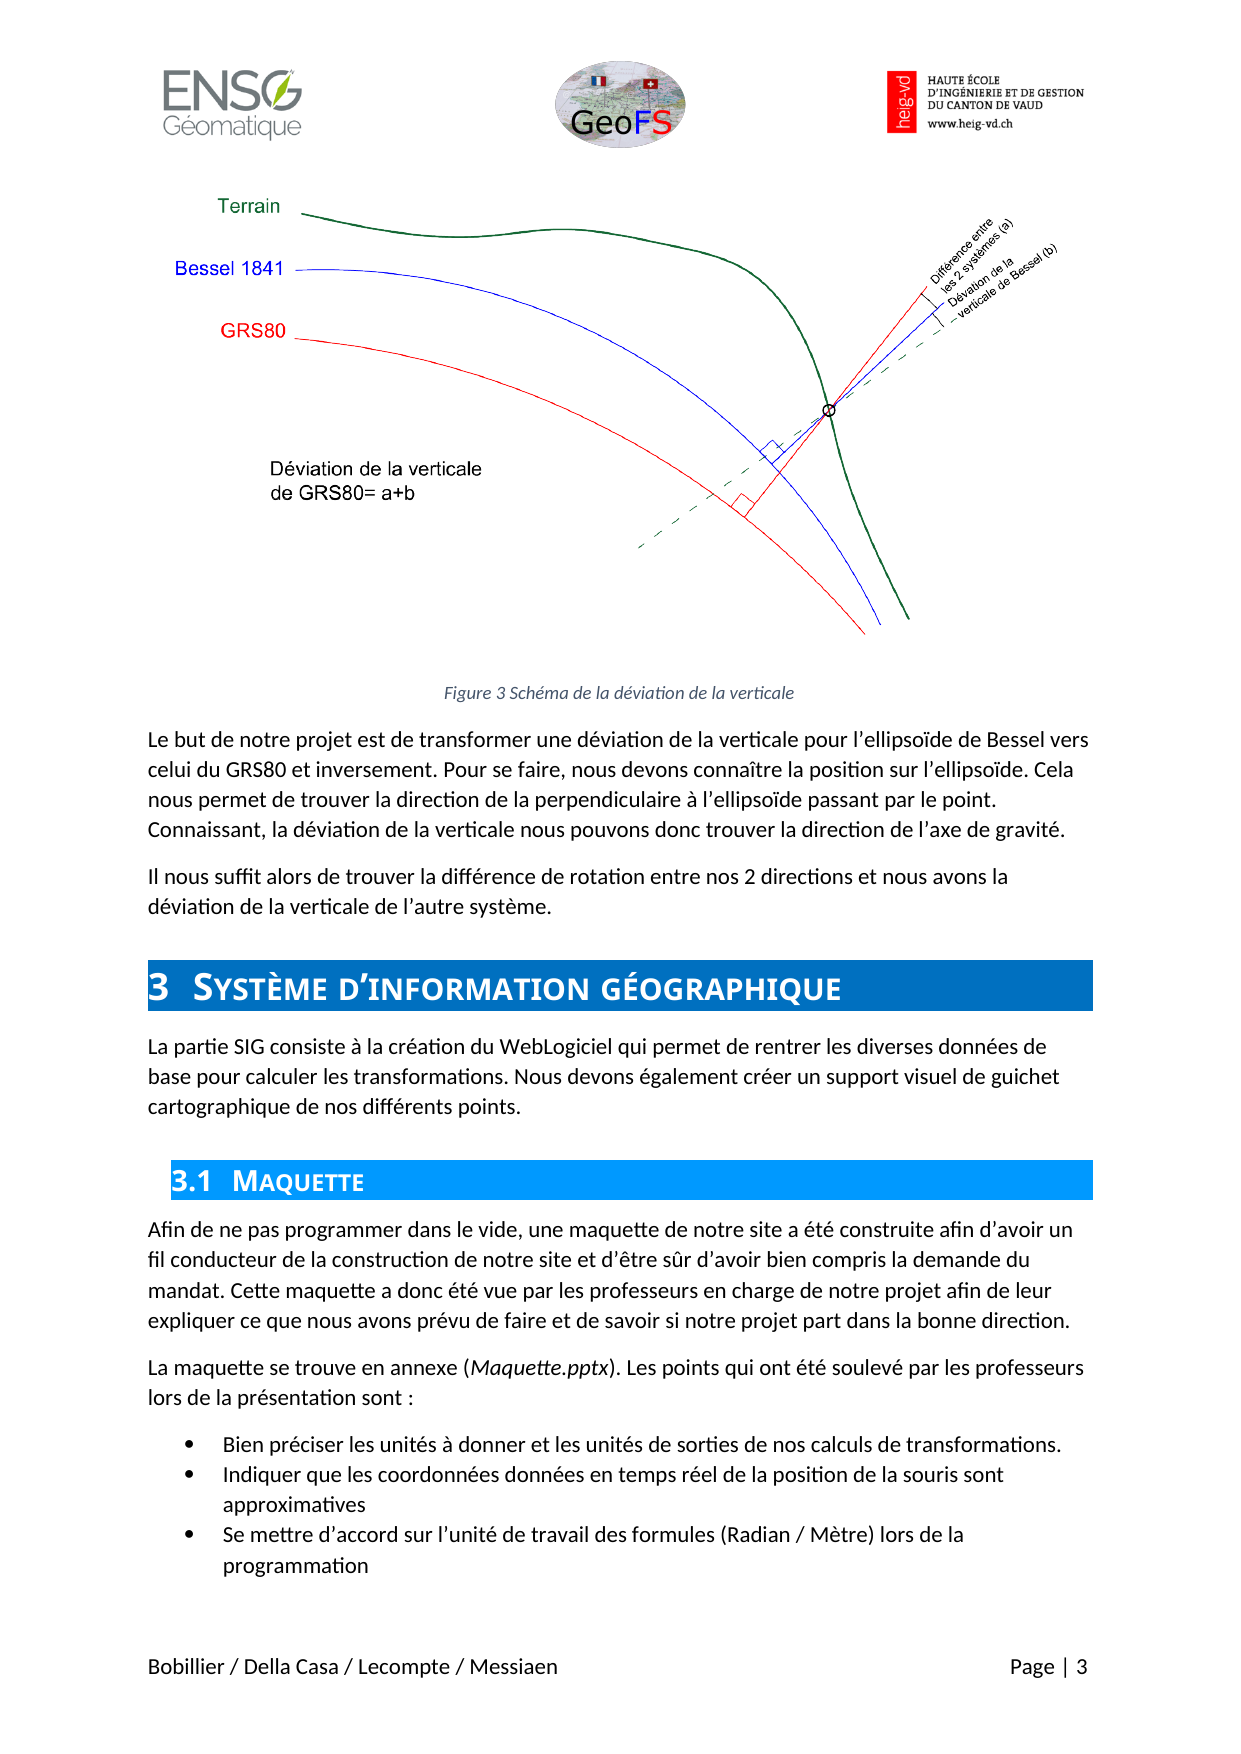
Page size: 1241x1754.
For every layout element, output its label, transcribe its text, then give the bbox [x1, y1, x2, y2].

picture [877, 59, 1093, 148]
picture [551, 59, 689, 148]
picture [147, 162, 1093, 663]
text Le but de notre projet est de transformer une déviation de la verticale pour l’ellipsoïde de Bessel vers celui du GRS80 et inversement. Pour se faire, nous devons connaître la position sur l’ellipsoïde. Cela nous permet de trouver la direction de la perpendiculaire à l’ellipsoïde passant par le point. Connaissant, la déviation de la verticale nous pouvons donc trouver la direction de l’axe de gravité. [148, 725, 1093, 843]
text La maquette se trouve en annexe (Maquette.pptx). Les points qui ont été soulevé par les professeurs lors de la présentation sont : [148, 1353, 1093, 1411]
list Se mettre d’accord sur l’unité de travail des formules (Radian / Mètre) lors de la programmation [185, 1521, 1093, 1579]
picture [147, 59, 318, 148]
text La partie SIG consiste à la création du WebLogiciel qui permet de rentrer les diverses données de base pour calculer les transformations. Nous devons également créer un support visuel de guichet cartographique de nos différents points. [148, 1032, 1093, 1120]
list Indiquer que les coordonnées données en temps réel de la position de la souris sont approximatives [185, 1460, 1093, 1518]
list Bien préciser les unités à donner et les unités de sorties de nos calculs de transformations. [185, 1430, 1093, 1458]
text Afin de ne pas programmer dans le vide, une maquette de notre site a été construite afin d’avoir un fil conducteur de la construction de notre site et d’être sûr d’avoir bien compris la demande du mandat. Cette maquette a donc été vue par les professeurs en charge de notre projet afin de leur expliquer ce que nous avons prévu de faire et de savoir si notre projet part dans la bonne direction. [148, 1215, 1093, 1334]
subtitle Maquette [171, 1160, 1093, 1200]
text Il nous suffit alors de trouver la différence de rotation entre nos 2 directions et nous avons la déviation de la verticale de l’autre système. [148, 862, 1093, 921]
subtitle Système d’information géographique [148, 960, 1093, 1011]
